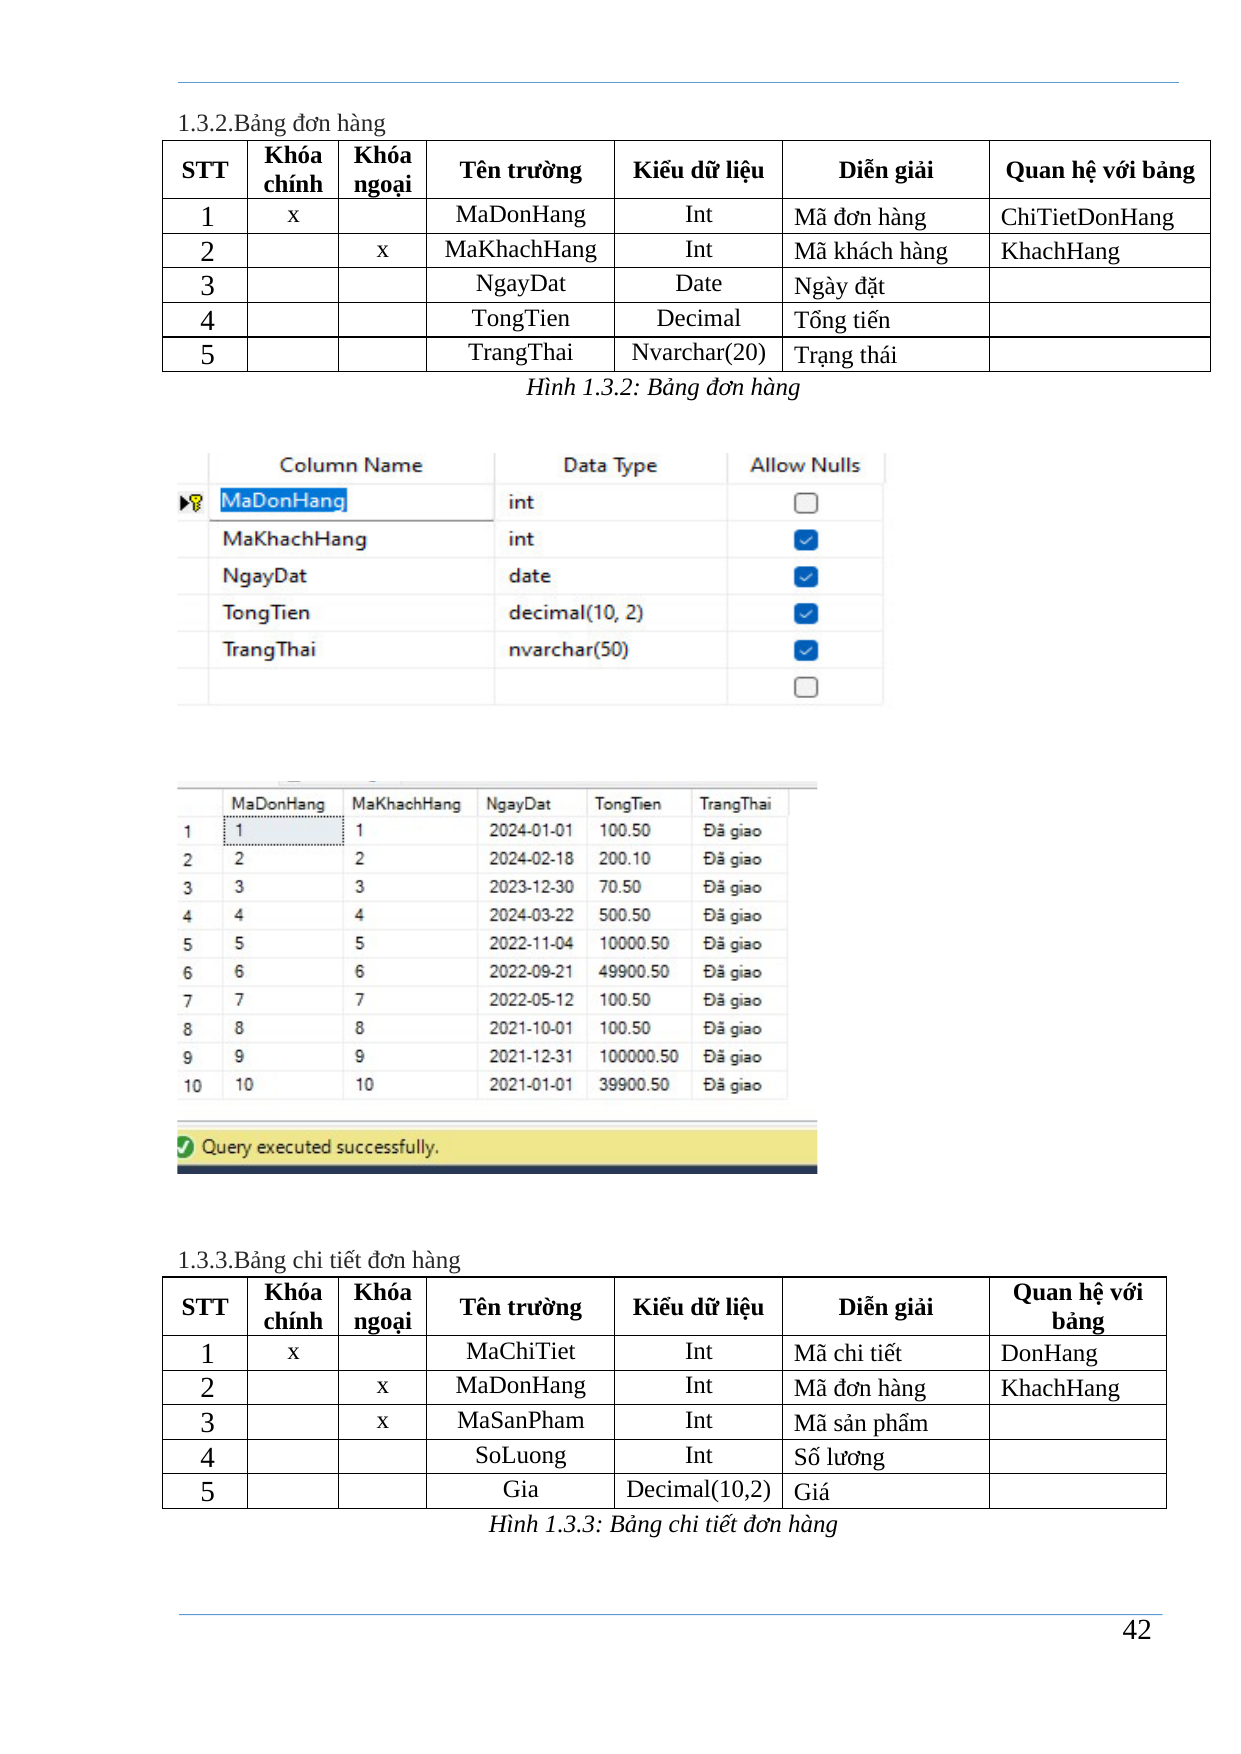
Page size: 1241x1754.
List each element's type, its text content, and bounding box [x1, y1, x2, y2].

table_cell [339, 303, 426, 336]
table_header STT [163, 1278, 247, 1335]
table_cell MaSanPham [427, 1405, 614, 1439]
table_cell [163, 1440, 247, 1473]
table_cell Mã đơn hàng [783, 1371, 989, 1404]
table_cell [990, 268, 1210, 302]
table_cell NgayDat [427, 268, 614, 302]
table_cell [339, 268, 426, 302]
table_cell [248, 1405, 338, 1439]
table_cell Nvarchar(20) [615, 338, 782, 371]
table_header Tên trường [427, 141, 614, 198]
table_cell Decimal(10,2) [615, 1474, 782, 1508]
table_cell SoLuong [427, 1440, 614, 1473]
table_header Diễn giải [783, 1278, 989, 1335]
table_cell [339, 1474, 426, 1508]
table_header Kiểu dữ liệu [615, 1278, 782, 1335]
table_cell [163, 303, 247, 336]
table_cell Int [615, 1405, 782, 1439]
table_cell Ngày đặt [783, 268, 989, 302]
table_cell Int [615, 1440, 782, 1473]
table_cell x [339, 1405, 426, 1439]
text Hình 1.3.2: Bảng đơn hàng [177, 372, 1152, 401]
table_cell [163, 199, 247, 233]
subtitle 1.3.2.Bảng đơn hàng [177, 108, 1152, 137]
table_cell KhachHang [990, 234, 1210, 267]
table_cell [163, 1371, 247, 1404]
table_header Khóa chính [248, 1278, 338, 1335]
table_cell [163, 234, 247, 267]
table_cell x [339, 1371, 426, 1404]
table_cell Mã chi tiết [783, 1336, 989, 1369]
table_cell [990, 338, 1210, 371]
table_cell Int [615, 199, 782, 233]
table_cell [248, 1474, 338, 1508]
picture [177, 453, 1152, 762]
table_cell [163, 1405, 247, 1439]
table_cell Mã sản phẩm [783, 1405, 989, 1439]
table_header Quan hệ với bảng [990, 141, 1210, 198]
table_cell Số lương [783, 1440, 989, 1473]
table_cell Int [615, 1371, 782, 1404]
table_cell Int [615, 234, 782, 267]
table_cell [163, 1474, 247, 1508]
table_cell [248, 268, 338, 302]
table_cell [163, 338, 247, 371]
table_header Khóa ngoại [339, 1278, 426, 1335]
table_cell [339, 1336, 426, 1369]
table_cell KhachHang [990, 1371, 1166, 1404]
table_cell MaDonHang [427, 199, 614, 233]
table_cell ChiTietDonHang [990, 199, 1210, 233]
table_cell [339, 338, 426, 371]
table_cell TrangThai [427, 338, 614, 371]
table_cell x [339, 234, 426, 267]
table_header Khóa chính [248, 141, 338, 198]
table_cell [248, 234, 338, 267]
table_header Diễn giải [783, 141, 989, 198]
table_cell Mã đơn hàng [783, 199, 989, 233]
table_cell [163, 268, 247, 302]
table_cell TongTien [427, 303, 614, 336]
table_header Quan hệ với bảng [990, 1278, 1166, 1335]
subtitle 1.3.3.Bảng chi tiết đơn hàng [177, 1245, 1152, 1274]
table_header Tên trường [427, 1278, 614, 1335]
table_cell [990, 1474, 1166, 1508]
table_cell [990, 1440, 1166, 1473]
table_cell Decimal [615, 303, 782, 336]
table_cell [339, 1440, 426, 1473]
table_cell [248, 1440, 338, 1473]
picture [177, 781, 818, 1174]
table_cell [248, 303, 338, 336]
table_cell [163, 1336, 247, 1369]
table_cell Date [615, 268, 782, 302]
table_cell Tổng tiến [783, 303, 989, 336]
table_cell MaKhachHang [427, 234, 614, 267]
table_cell [248, 338, 338, 371]
table_cell Trạng thái [783, 338, 989, 371]
table_cell Gia [427, 1474, 614, 1508]
table_cell Int [615, 1336, 782, 1369]
table_header Kiểu dữ liệu [615, 141, 782, 198]
table_cell Giá [783, 1474, 989, 1508]
table_header STT [163, 141, 247, 198]
table_cell x [248, 199, 338, 233]
table_cell [990, 303, 1210, 336]
table_cell MaChiTiet [427, 1336, 614, 1369]
table_header Khóa ngoại [339, 141, 426, 198]
text Hình 1.3.3: Bảng chi tiết đơn hàng [177, 1509, 1152, 1538]
table_cell x [248, 1336, 338, 1369]
table_cell MaDonHang [427, 1371, 614, 1404]
table_cell [248, 1371, 338, 1404]
table_cell Mã khách hàng [783, 234, 989, 267]
table_cell [990, 1405, 1166, 1439]
table_cell [339, 199, 426, 233]
table_cell DonHang [990, 1336, 1166, 1369]
